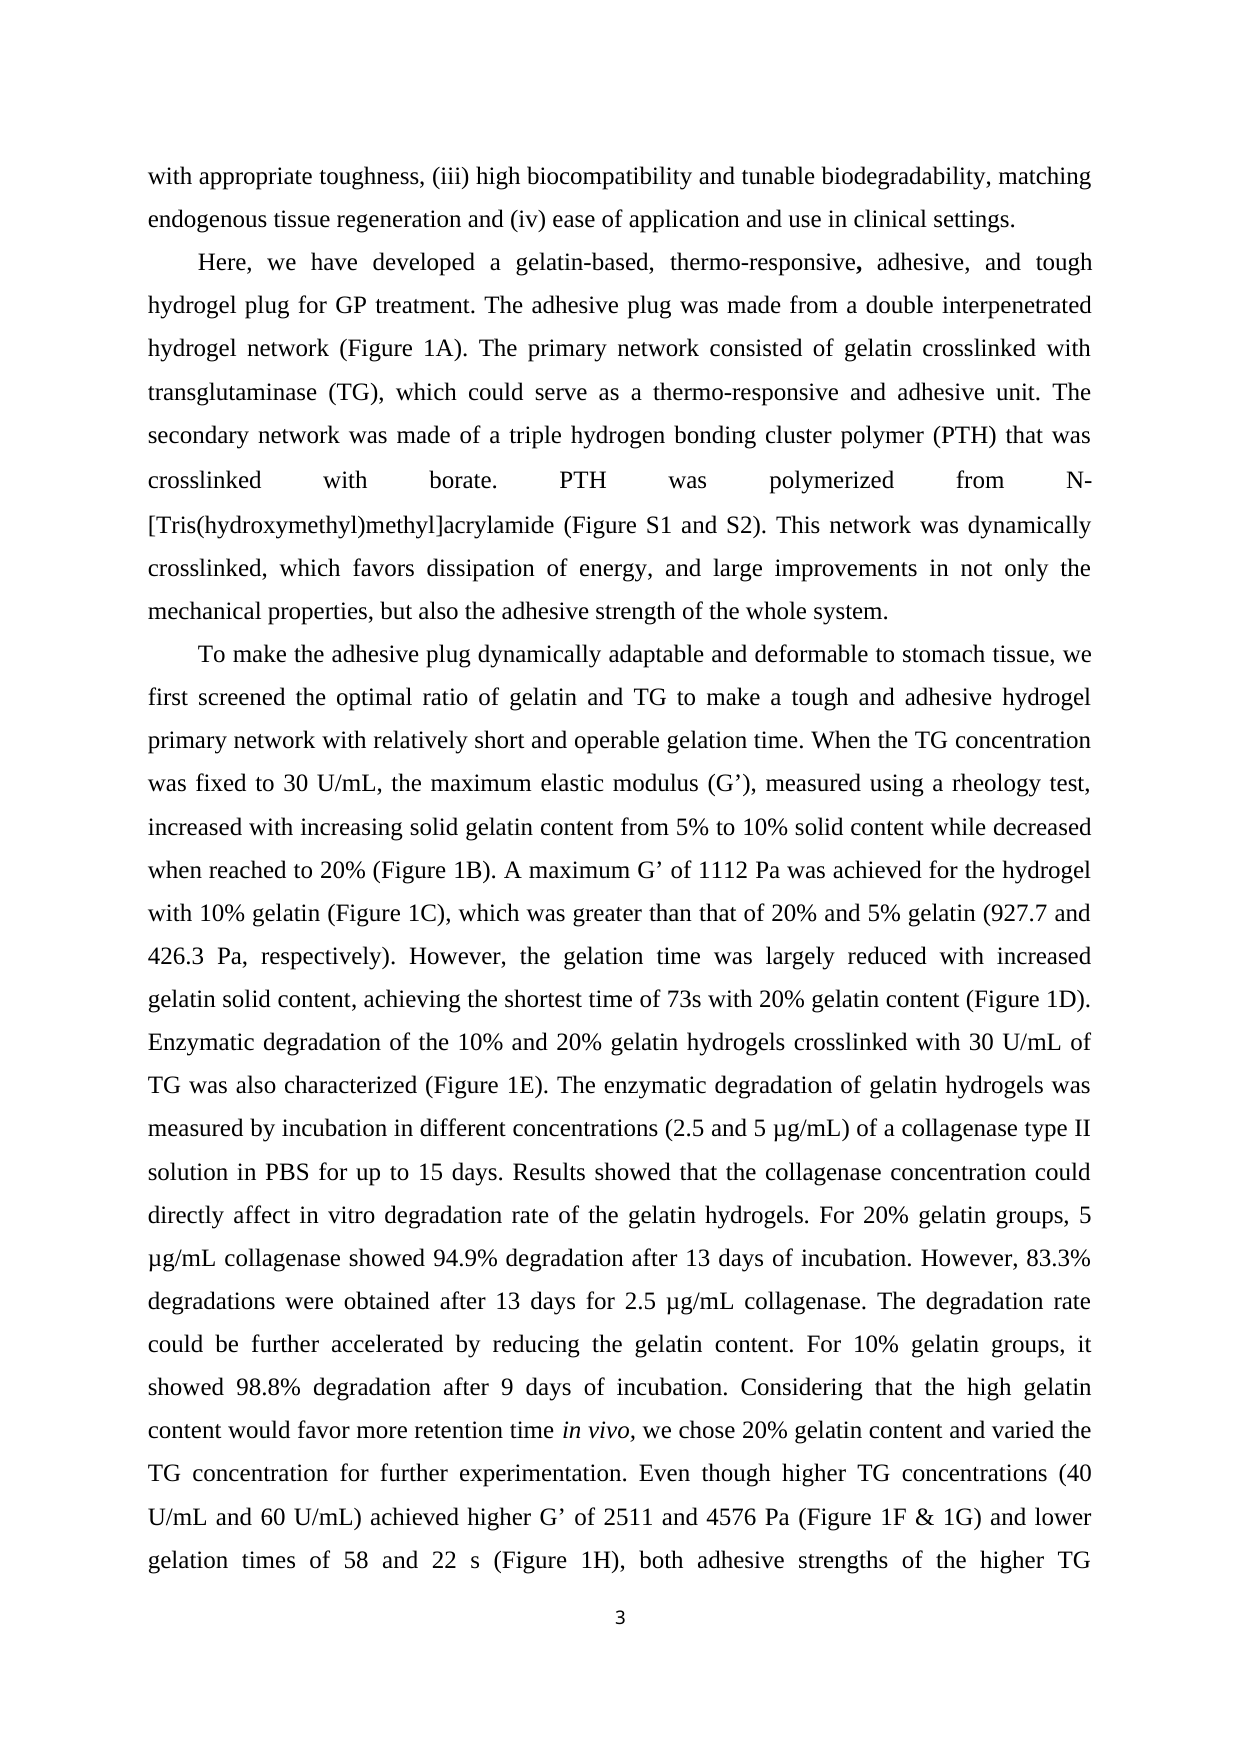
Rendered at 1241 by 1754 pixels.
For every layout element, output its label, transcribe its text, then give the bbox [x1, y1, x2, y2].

text Here, we have developed a gelatin-based, thermo-responsive, adhesive, and tough hydrogel plug for GP treatment. The adhesive plug was made from a double interpenetrated hydrogel network (Figure 1A). The primary network consisted of gelatin crosslinked with transglutaminase (TG), which could serve as a thermo-responsive and adhesive unit. The secondary network was made of a triple hydrogen bonding cluster polymer (PTH) that was crosslinked with borate. PTH was polymerized from N-[Tris(hydroxymethyl)methyl]acrylamide (Figure S1 and S2). This network was dynamically crosslinked, which favors dissipation of energy, and large improvements in not only the mechanical properties, but also the adhesive strength of the whole system. [148, 247, 1092, 625]
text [148, 161, 1092, 233]
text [148, 639, 1092, 1573]
